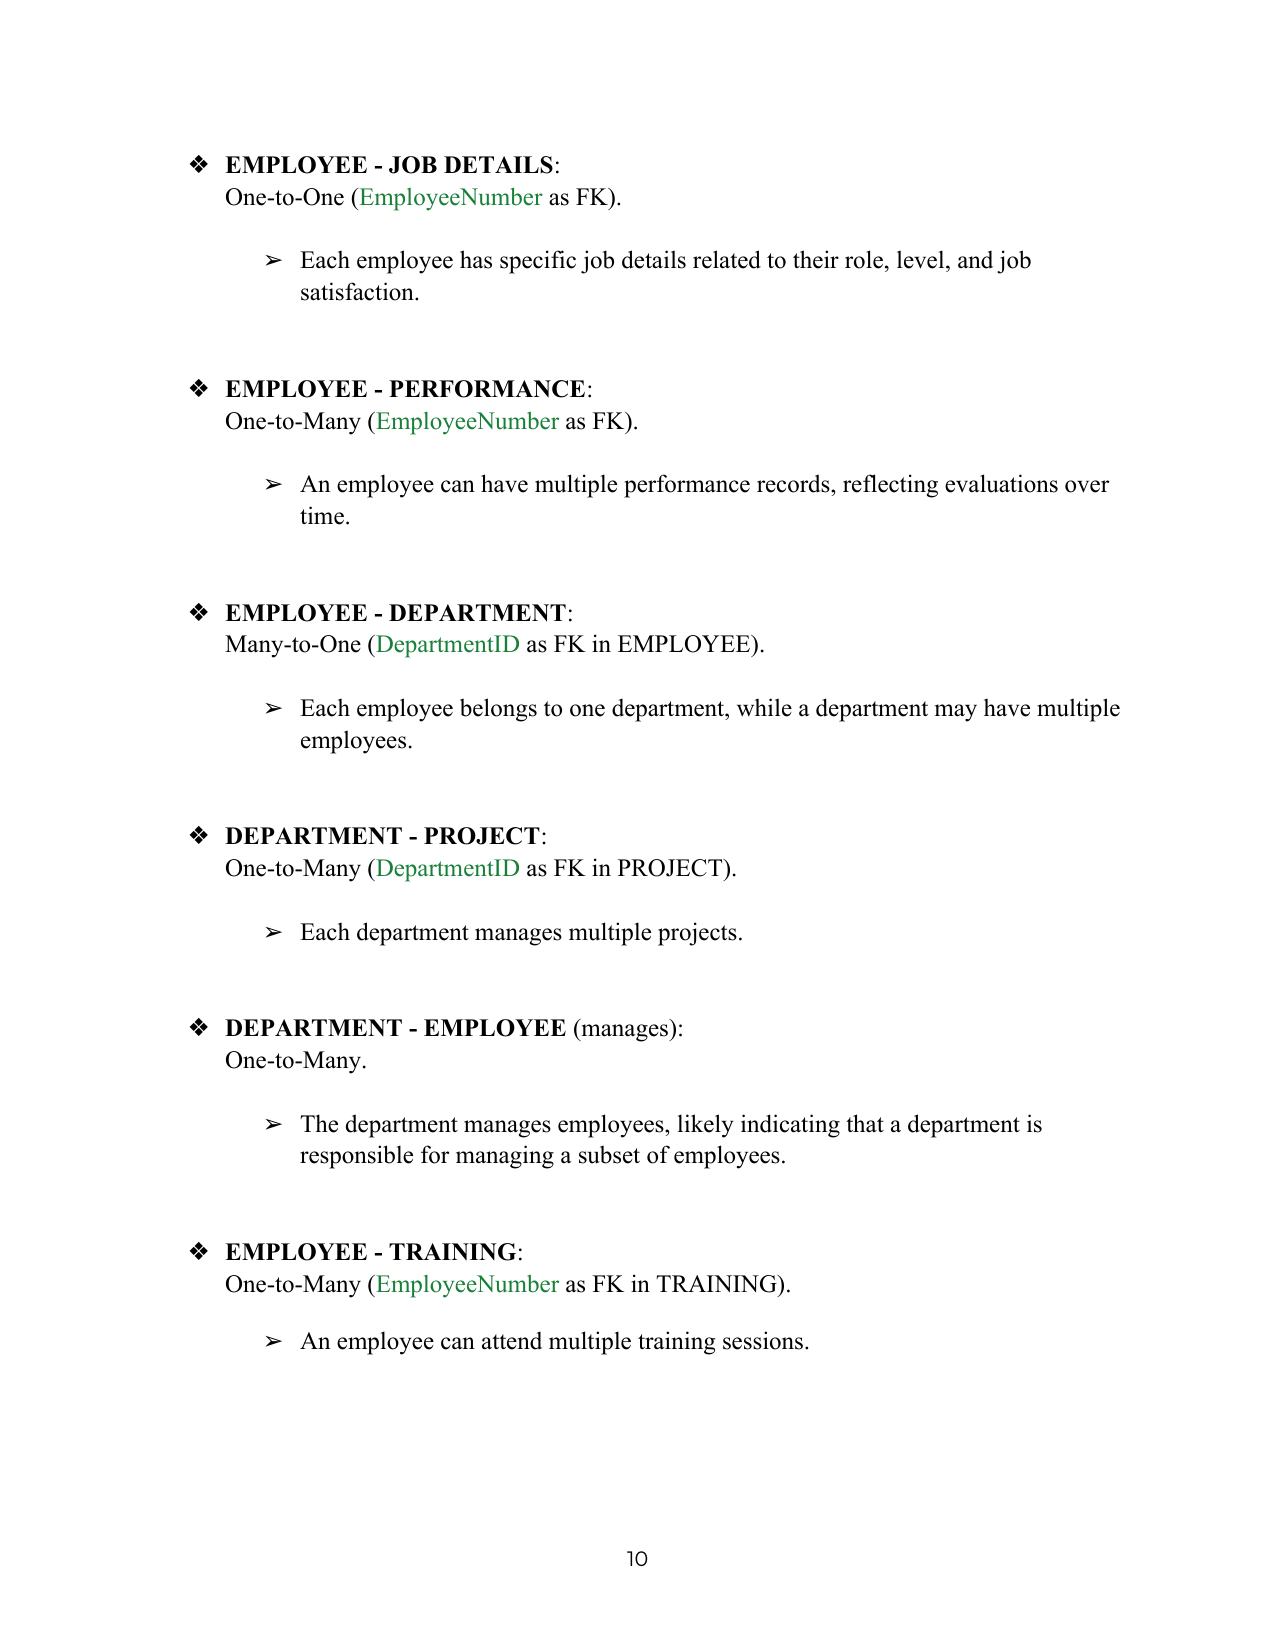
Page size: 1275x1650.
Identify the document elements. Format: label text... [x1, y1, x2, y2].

list Each employee has specific job details related to their role, level, and job satisfaction. [262, 247, 1125, 306]
text One-to-Many. [225, 1046, 1125, 1074]
list Each department manages multiple projects. [262, 918, 1125, 946]
text One-to-One (EmployeeNumber as FK). [225, 183, 1125, 211]
text One-to-Many (DepartmentID as FK in PROJECT). [225, 854, 1125, 882]
list An employee can have multiple performance records, reflecting evaluations over time. [262, 470, 1125, 530]
text Many-to-One (DepartmentID as FK in EMPLOYEE). [225, 631, 1125, 658]
list DEPARTMENT - PROJECT: [187, 821, 1125, 850]
list EMPLOYEE - DEPARTMENT: [187, 597, 1125, 626]
list EMPLOYEE - JOB DETAILS: [187, 150, 1125, 179]
list DEPARTMENT - EMPLOYEE (manages): [187, 1013, 1125, 1042]
list Each employee belongs to one department, while a department may have multiple employees. [262, 694, 1125, 754]
list The department manages employees, likely indicating that a department is responsible for managing a subset of employees. [262, 1110, 1125, 1169]
text One-to-Many (EmployeeNumber as FK in TRAINING). [225, 1270, 1125, 1298]
text One-to-Many (EmployeeNumber as FK). [225, 407, 1125, 434]
list EMPLOYEE - TRAINING: [187, 1237, 1125, 1266]
list EMPLOYEE - PERFORMANCE: [187, 374, 1125, 403]
list An employee can attend multiple training sessions. [262, 1327, 1125, 1354]
